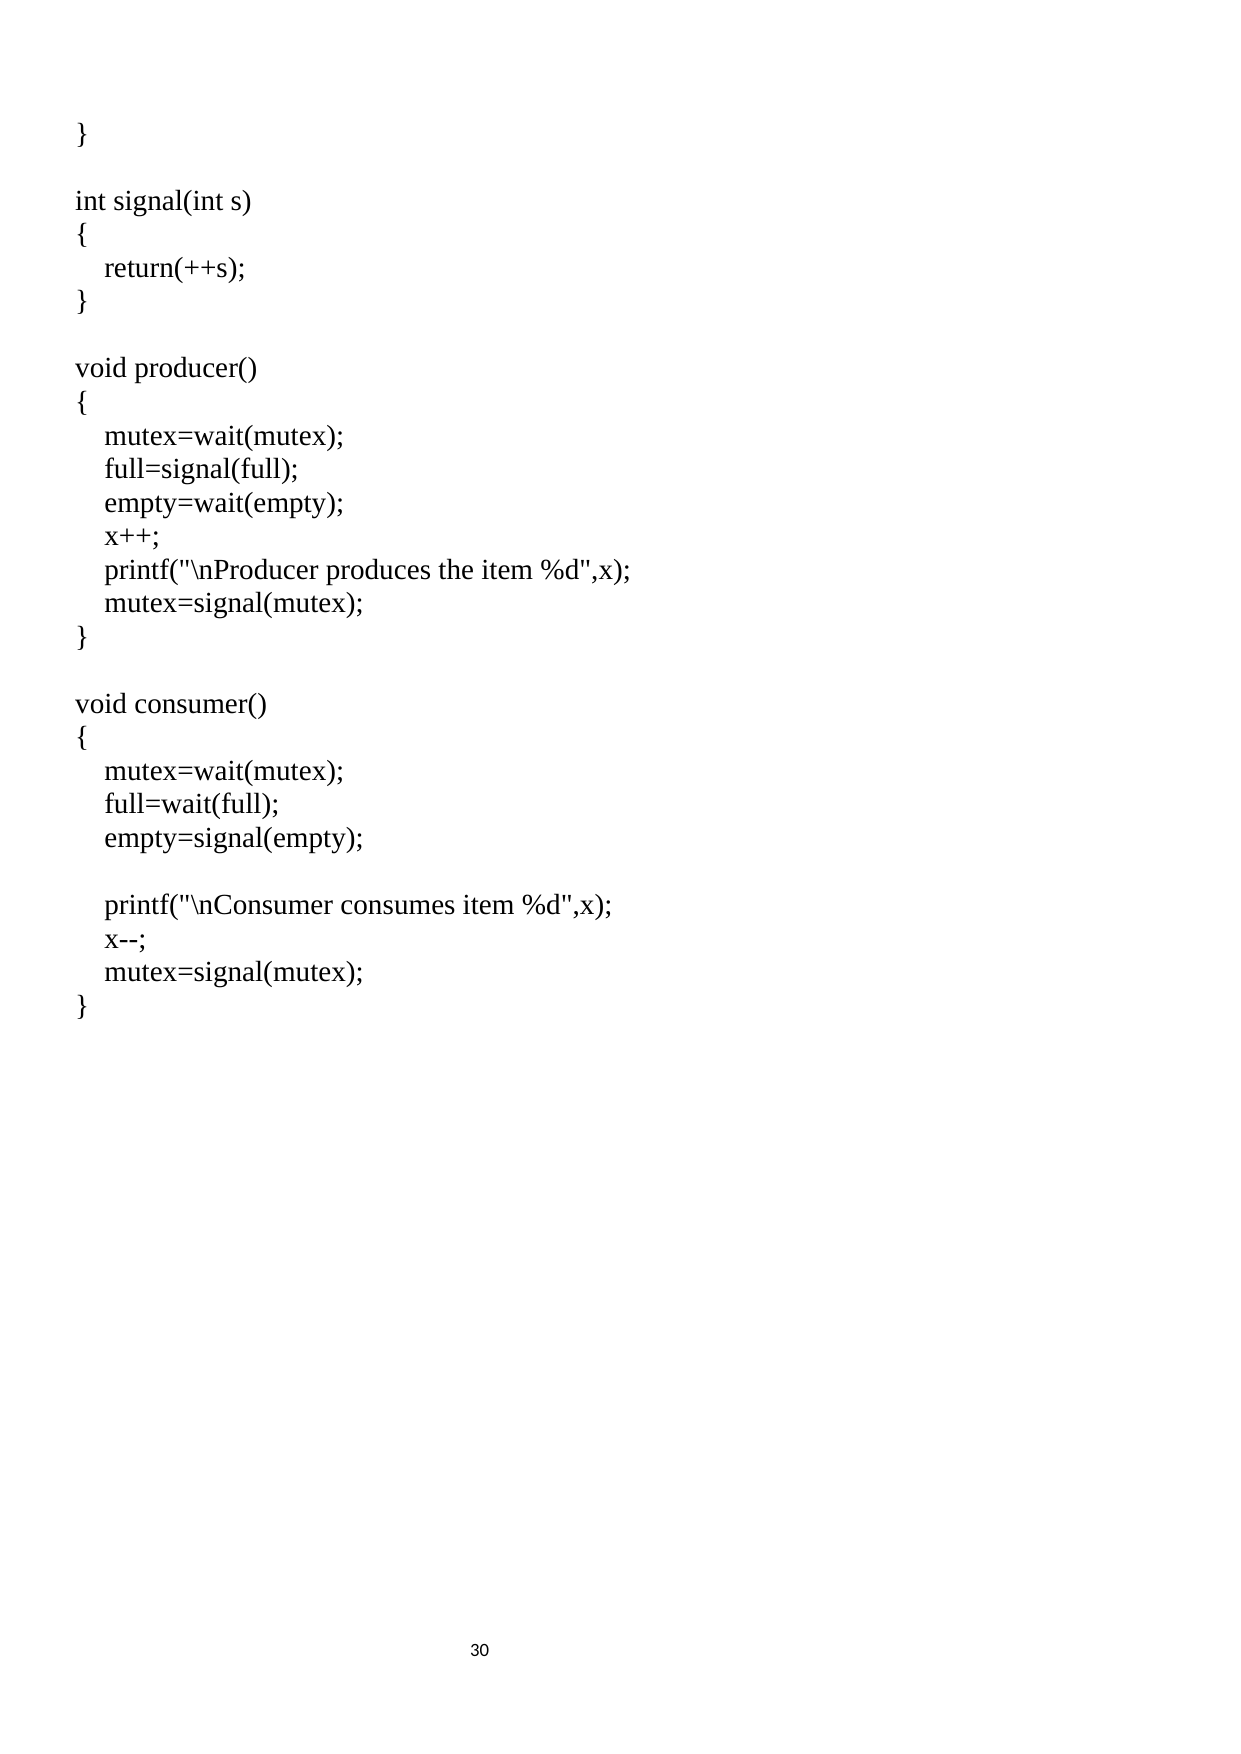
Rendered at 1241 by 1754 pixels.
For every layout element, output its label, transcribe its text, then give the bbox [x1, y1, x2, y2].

text } [75, 116, 1165, 149]
text { [75, 384, 1165, 418]
text } [75, 619, 1165, 652]
text x--; [75, 921, 1165, 954]
text mutex=wait(mutex); [75, 753, 1165, 787]
text mutex=signal(mutex); [75, 954, 1165, 988]
text mutex=signal(mutex); [75, 585, 1165, 619]
text empty=signal(empty); [75, 820, 1165, 854]
text x++; [75, 518, 1165, 552]
text } [75, 283, 1165, 317]
text { [75, 719, 1165, 753]
text void producer() [75, 351, 1165, 384]
text } [75, 988, 1165, 1021]
text void consumer() [75, 686, 1165, 719]
text { [75, 216, 1165, 250]
text return(++s); [75, 250, 1165, 283]
text int signal(int s) [75, 183, 1165, 216]
text printf("\nProducer produces the item %d",x); [75, 552, 1165, 585]
text empty=wait(empty); [75, 485, 1165, 518]
text mutex=wait(mutex); [75, 418, 1165, 451]
text printf("\nConsumer consumes item %d",x); [75, 887, 1165, 921]
text full=signal(full); [75, 451, 1165, 485]
text full=wait(full); [75, 787, 1165, 820]
